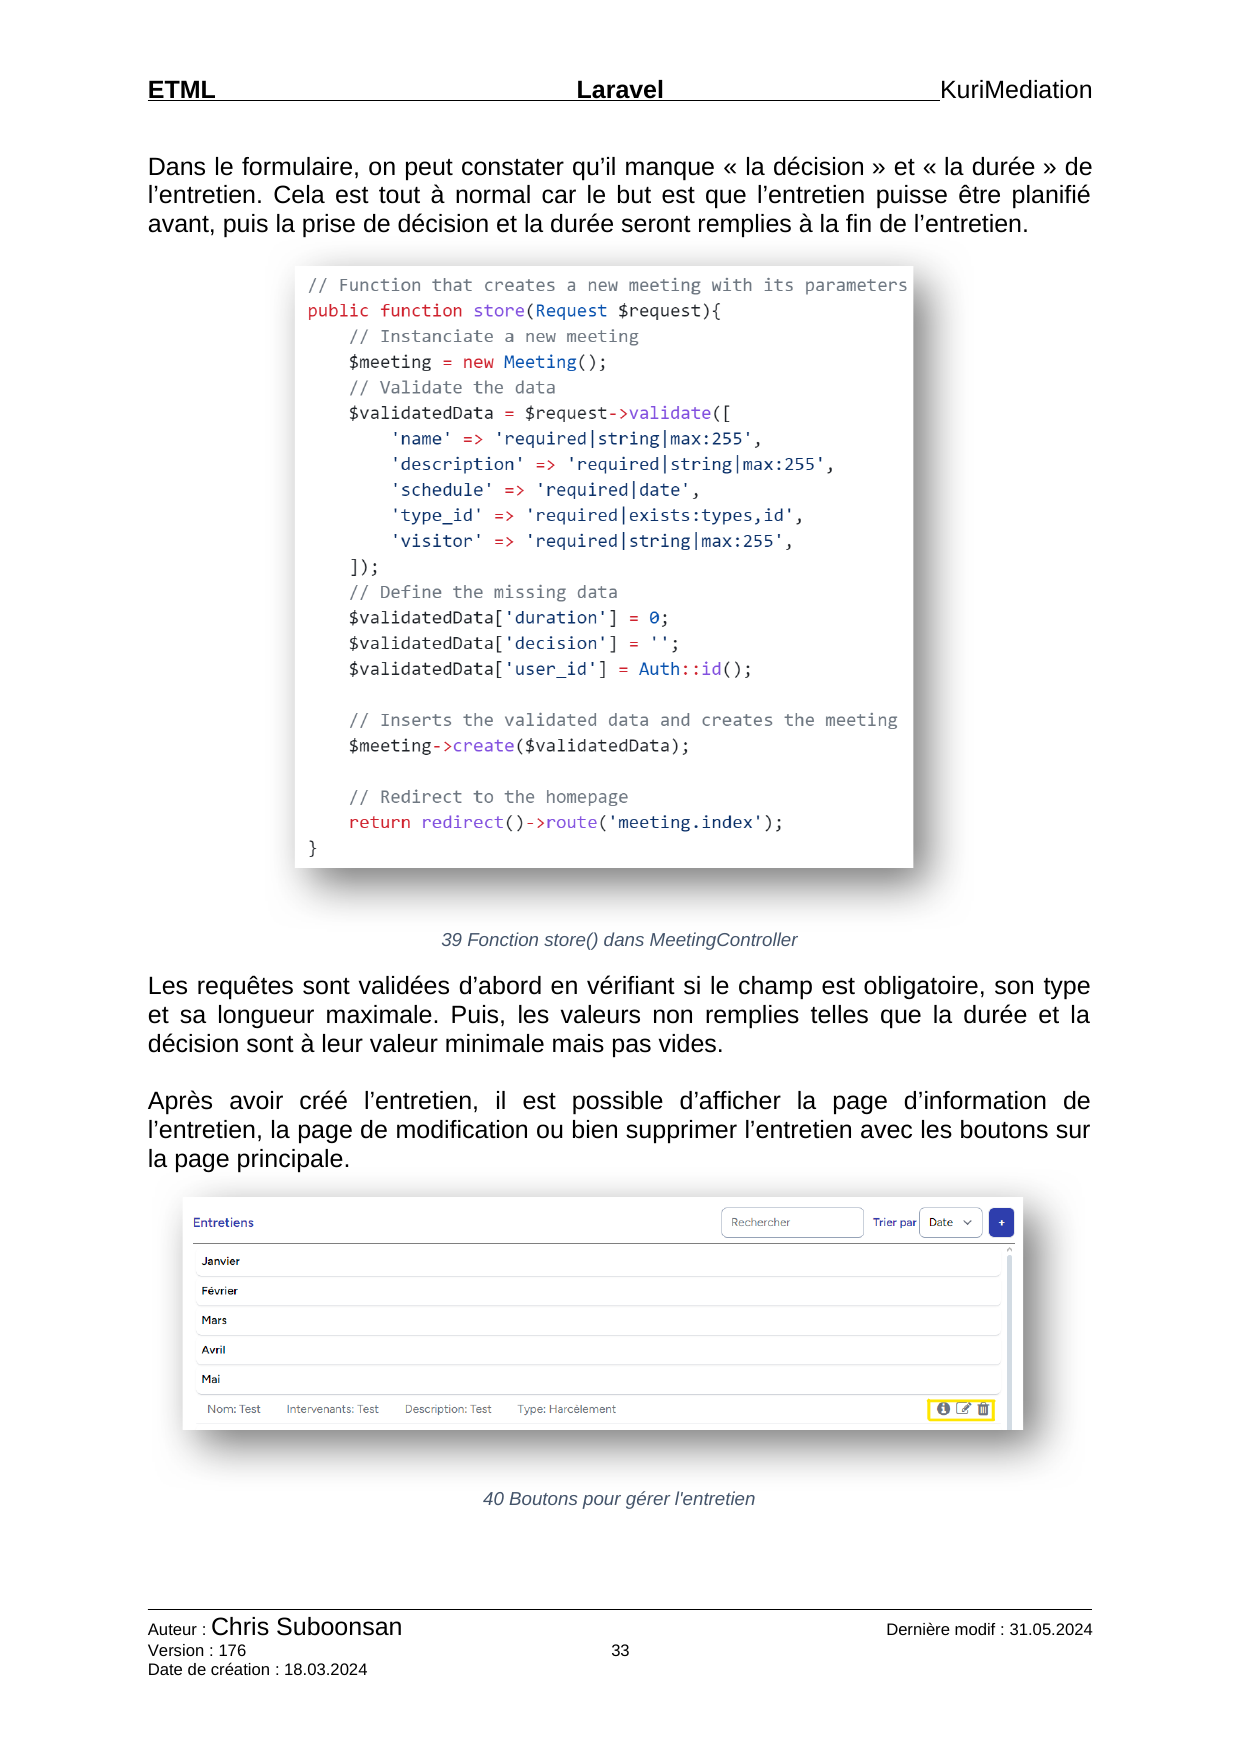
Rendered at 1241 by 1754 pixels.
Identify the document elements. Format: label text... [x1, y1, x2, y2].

text Dans le formulaire, on peut constater qu’il manque « la décision » et « la durée » de l’entretien. Cela est tout à normal car le but est que l’entretien puisse être planifié avant, puis la prise de décision et la durée seront remplies à la fin de l’entretien. [148, 152, 1092, 238]
picture [294, 266, 914, 868]
text 39 Fonction store() dans MeetingController [148, 929, 1092, 950]
text Les requêtes sont validées d’abord en vérifiant si le champ est obligatoire, son type et sa longueur maximale. Puis, les valeurs non remplies telles que la durée et la décision sont à leur valeur minimale mais pas vides. [148, 971, 1092, 1057]
text Après avoir créé l’entretien, il est possible d’afficher la page d’information de l’entretien, la page de modification ou bien supprimer l’entretien avec les boutons sur la page principale. [148, 1086, 1092, 1172]
text 40 Boutons pour gérer l'entretien [148, 1488, 1092, 1510]
picture [182, 1197, 1024, 1430]
